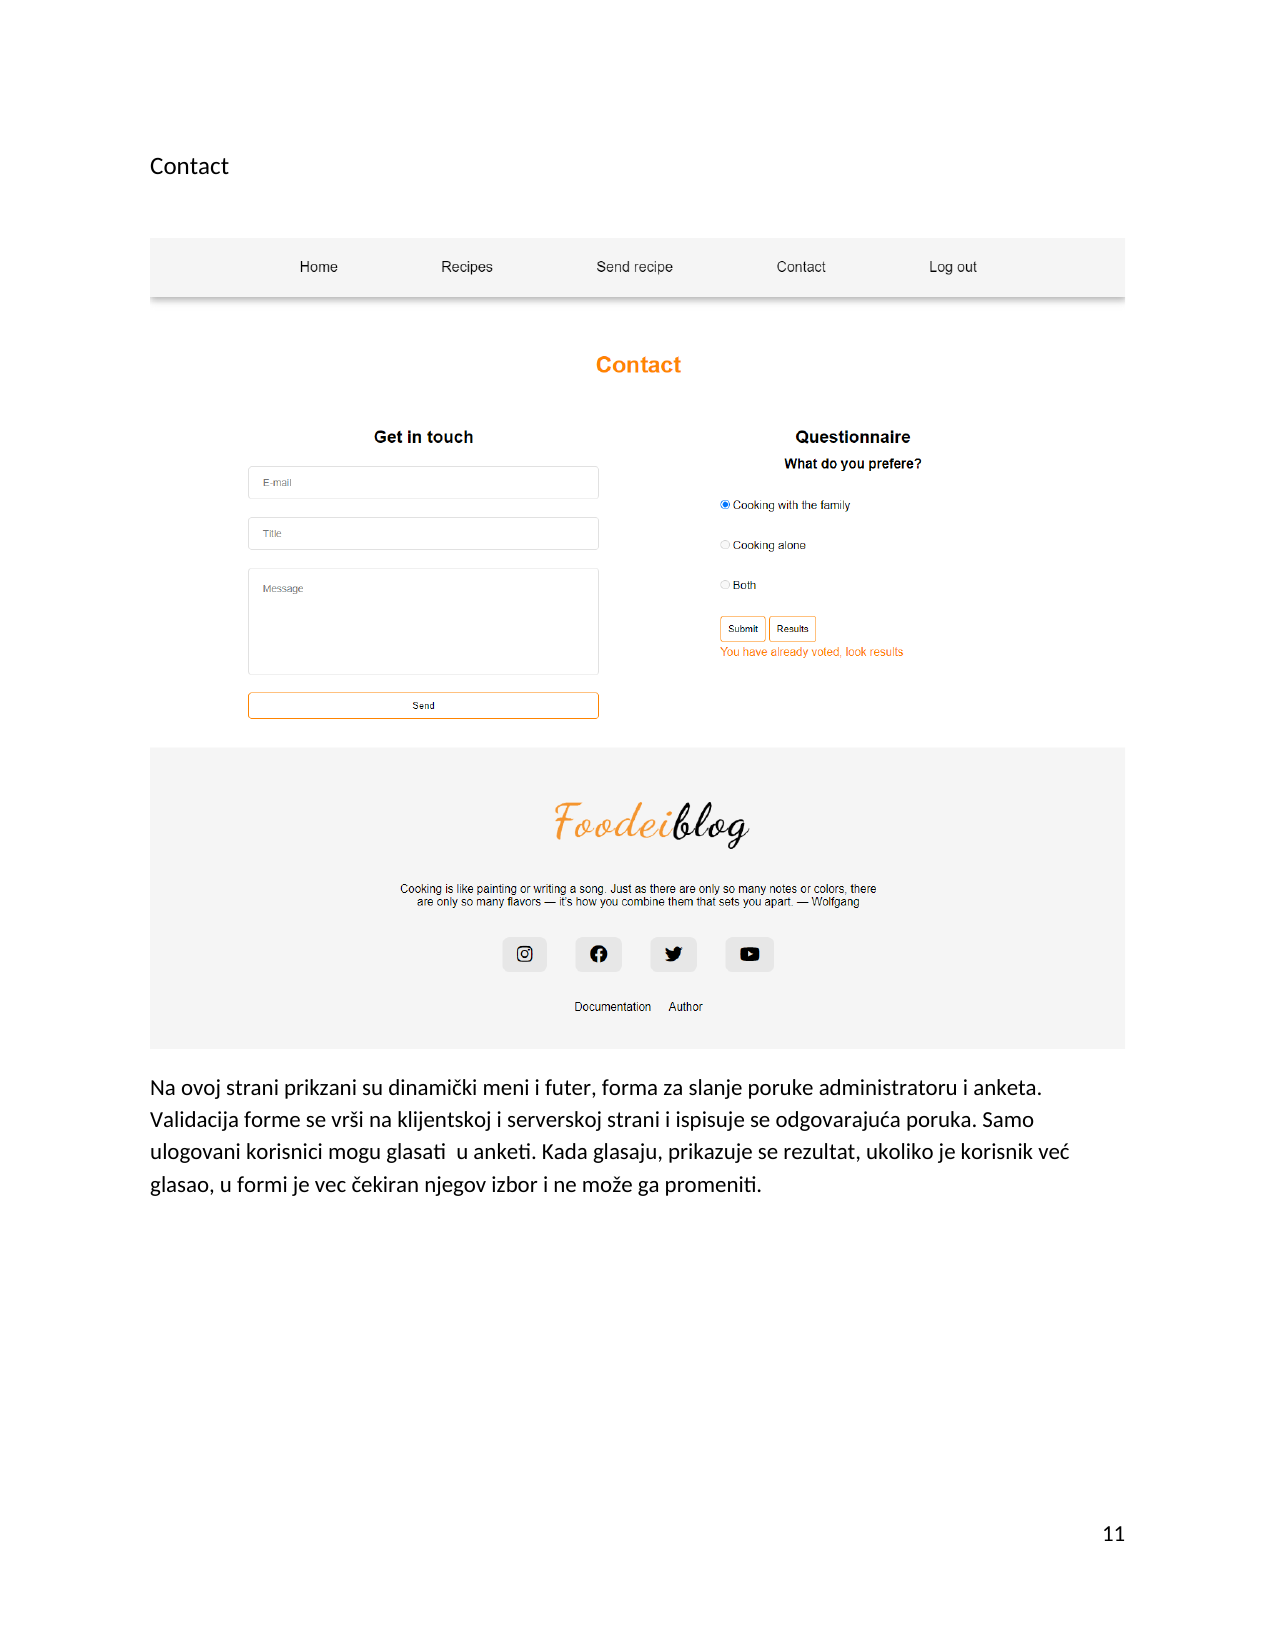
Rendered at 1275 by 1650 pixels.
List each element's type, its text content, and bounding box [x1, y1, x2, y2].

subtitle Contact [150, 150, 1125, 181]
text Na ovoj strani prikzani su dinamički meni i futer, forma za slanje poruke administratoru i anketa. Validacija forme se vrši na klijentskoj i serverskoj strani i ispisuje se odgovarajuća poruka. Samo ulogovani korisnici mogu glasati u anketi. Kada glasaju, prikazuje se rezultat, ukoliko je korisnik već glasao, u formi je vec čekiran njegov izbor i ne može ga promeniti. [150, 1073, 1125, 1198]
picture [150, 238, 1125, 1049]
